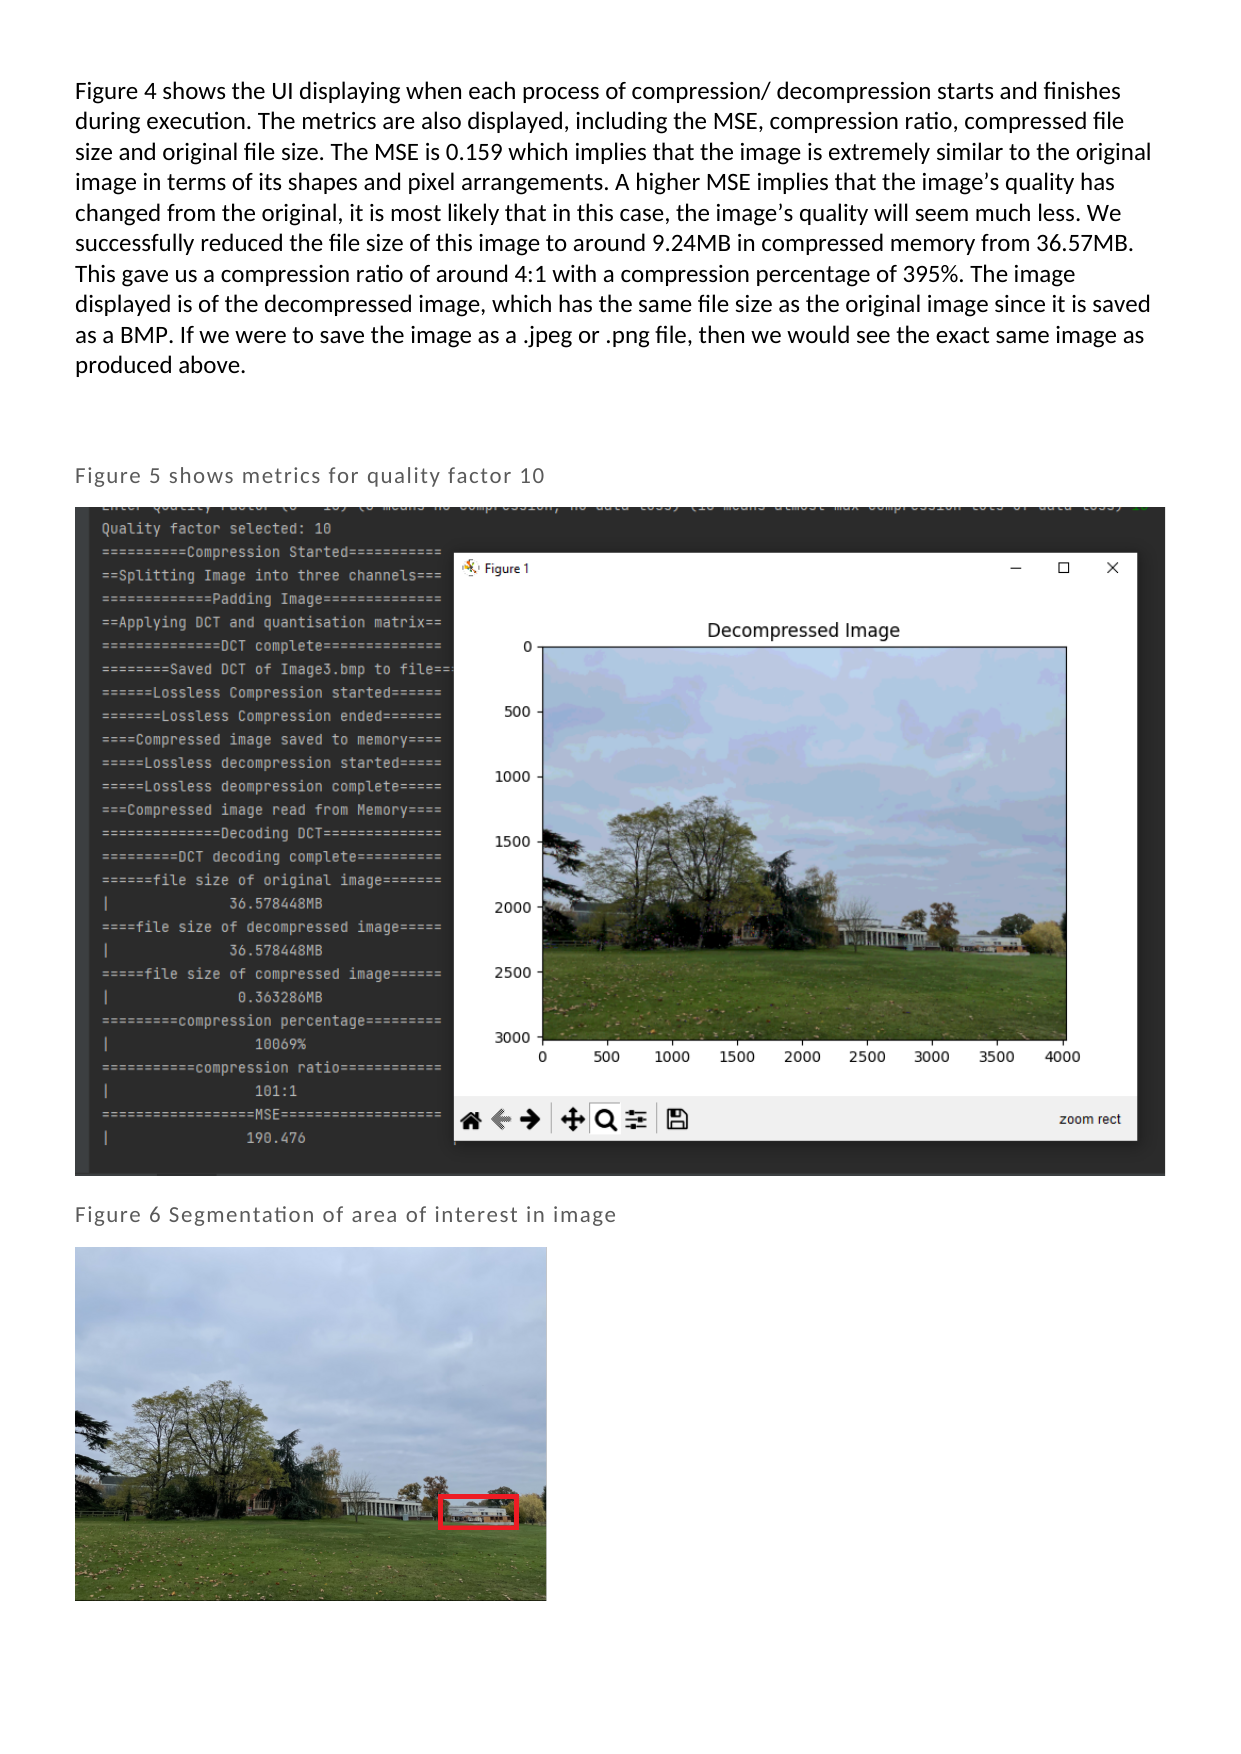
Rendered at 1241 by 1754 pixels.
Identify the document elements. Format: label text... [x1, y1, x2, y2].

picture [75, 1247, 547, 1601]
subtitle Figure 6 Segmentation of area of interest in image [75, 1201, 1165, 1228]
subtitle Figure 5 shows metrics for quality factor 10 [75, 461, 1165, 489]
picture [75, 507, 1166, 1176]
text Figure 4 shows the UI displaying when each process of compression/ decompression starts and finishes during execution. The metrics are also displayed, including the MSE, compression ratio, compressed file size and original file size. The MSE is 0.159 which implies that the image is extremely similar to the original image in terms of its shapes and pixel arrangements. A higher MSE implies that the image’s quality has changed from the original, it is most likely that in this case, the image’s quality will seem much less. We successfully reduced the file size of this image to around 9.24MB in compressed memory from 36.57MB. This gave us a compression ratio of around 4:1 with a compression percentage of 395%. The image displayed is of the decompressed image, which has the same file size as the original image since it is saved as a BMP. If we were to save the image as a .jpeg or .png file, then we would see the exact same image as produced above. [75, 75, 1165, 380]
